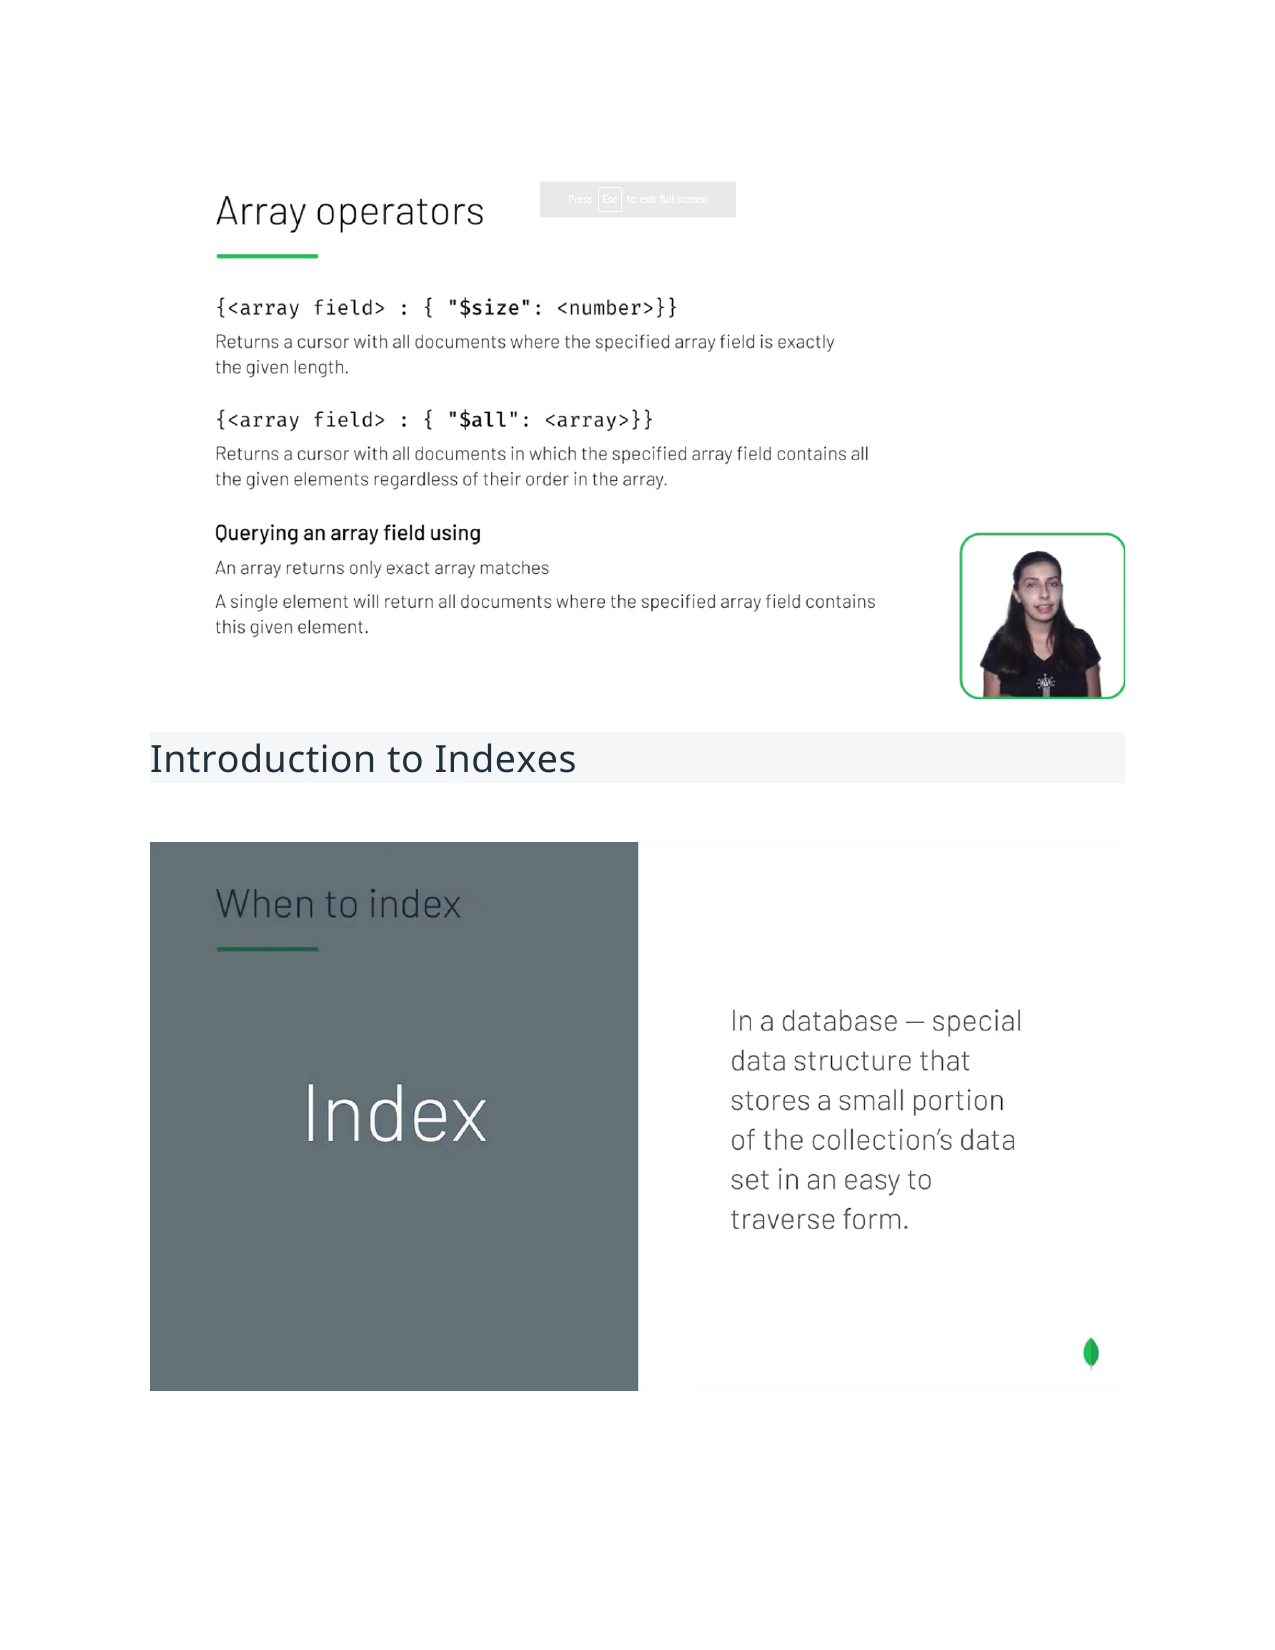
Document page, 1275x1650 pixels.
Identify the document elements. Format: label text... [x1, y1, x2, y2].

text Introduction to Indexes [150, 732, 1125, 783]
picture [150, 150, 1125, 699]
picture [150, 842, 1125, 1391]
